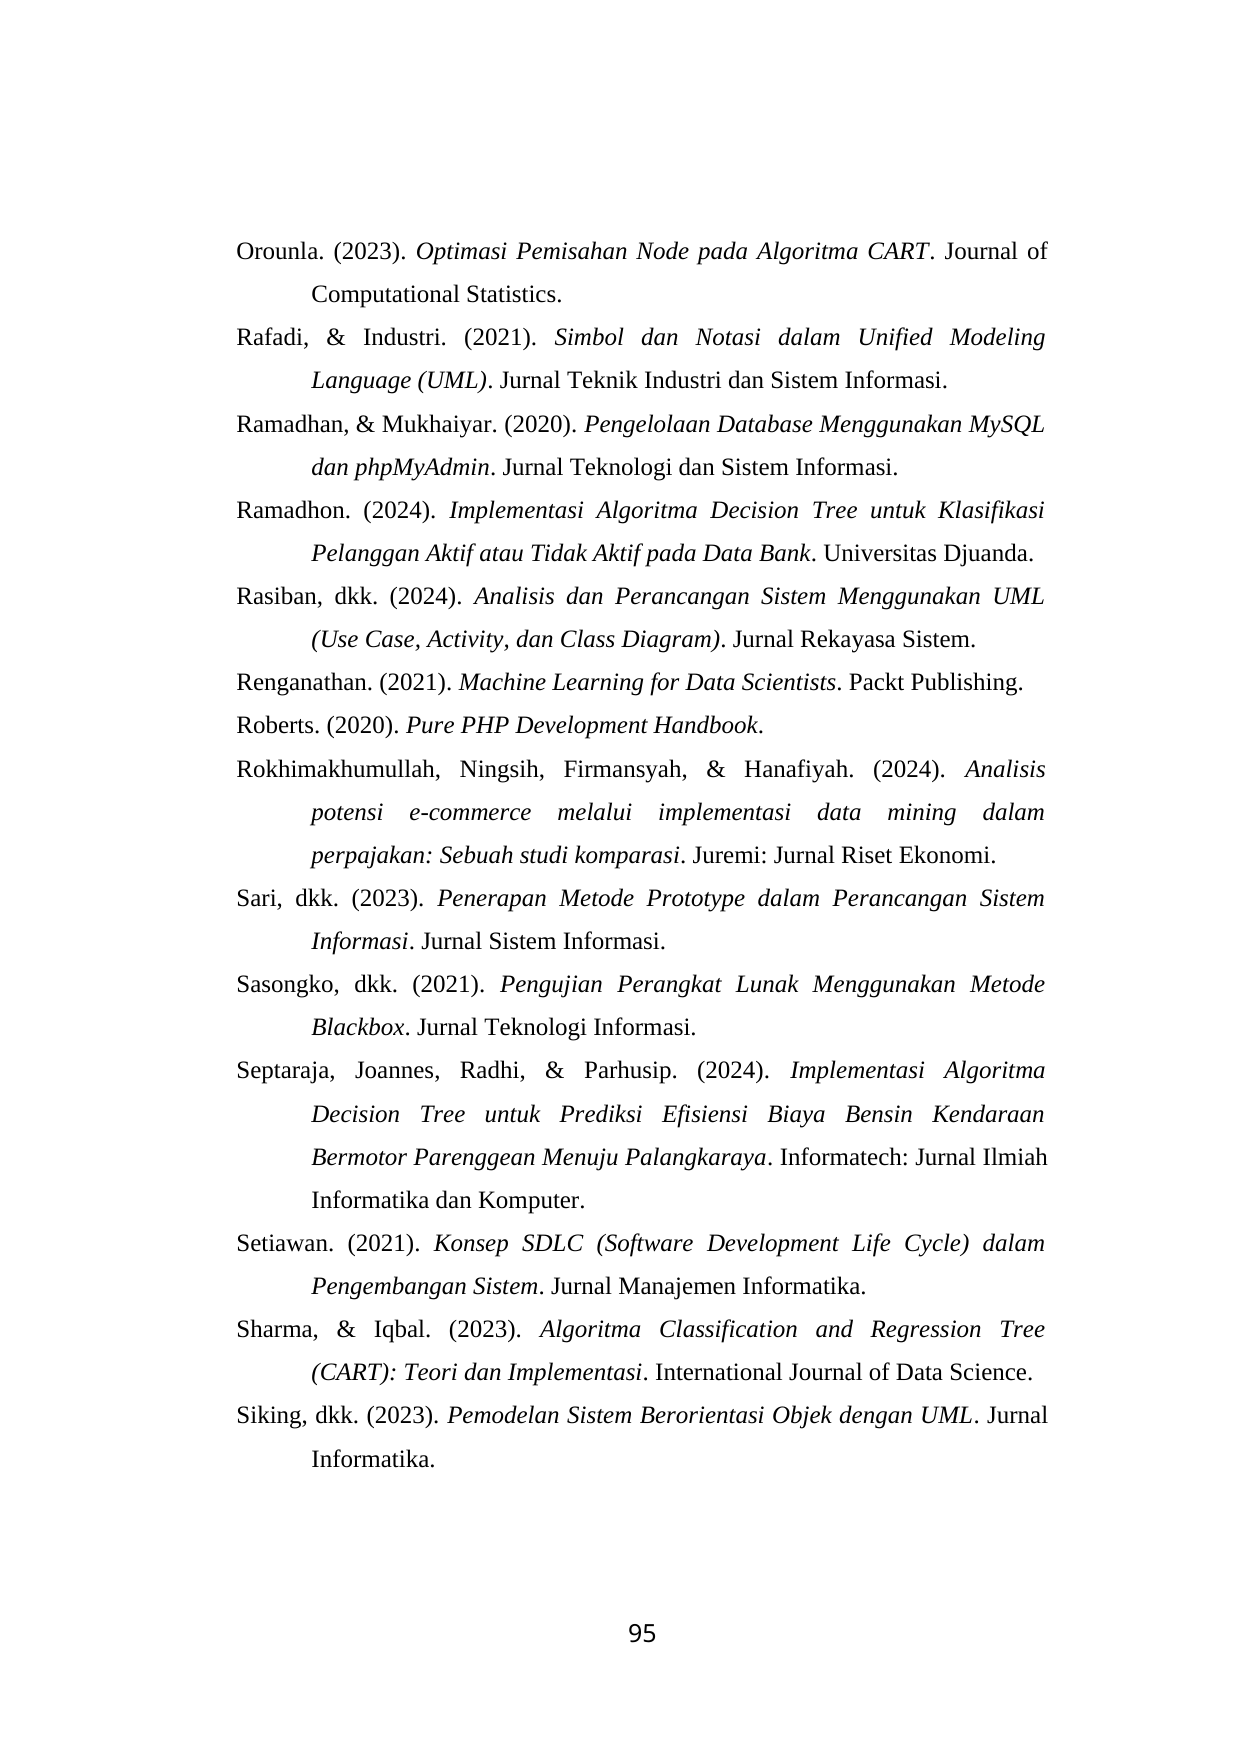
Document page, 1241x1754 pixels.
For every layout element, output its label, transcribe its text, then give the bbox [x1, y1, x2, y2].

text Rafadi, & Industri. (2021). Simbol dan Notasi dalam Unified Modeling Language (UML). Jurnal Teknik Industri dan Sistem Informasi. [236, 322, 1048, 394]
text Rasiban, dkk. (2024). Analisis dan Perancangan Sistem Menggunakan UML (Use Case, Activity, dan Class Diagram). Jurnal Rekayasa Sistem. [236, 581, 1048, 653]
text Rokhimakhumullah, Ningsih, Firmansyah, & Hanafiyah. (2024). Analisis potensi e-commerce melalui implementasi data mining dalam perpajakan: Sebuah studi komparasi. Juremi: Jurnal Riset Ekonomi. [236, 754, 1048, 869]
text Sasongko, dkk. (2021). Pengujian Perangkat Lunak Menggunakan Metode Blackbox. Jurnal Teknologi Informasi. [236, 969, 1048, 1041]
text Siking, dkk. (2023). Pemodelan Sistem Berorientasi Objek dengan UML. Jurnal Informatika. [236, 1401, 1048, 1472]
text Roberts. (2020). Pure PHP Development Handbook. [236, 711, 1048, 739]
text Ramadhon. (2024). Implementasi Algoritma Decision Tree untuk Klasifikasi Pelanggan Aktif atau Tidak Aktif pada Data Bank. Universitas Djuanda. [236, 495, 1048, 567]
text Renganathan. (2021). Machine Learning for Data Scientists. Packt Publishing. [236, 667, 1048, 696]
text Sari, dkk. (2023). Penerapan Metode Prototype dalam Perancangan Sistem Informasi. Jurnal Sistem Informasi. [236, 883, 1048, 955]
text Sharma, & Iqbal. (2023). Algoritma Classification and Regression Tree (CART): Teori dan Implementasi. International Journal of Data Science. [236, 1314, 1048, 1386]
text Septaraja, Joannes, Radhi, & Parhusip. (2024). Implementasi Algoritma Decision Tree untuk Prediksi Efisiensi Biaya Bensin Kendaraan Bermotor Parenggean Menuju Palangkaraya. Informatech: Jurnal Ilmiah Informatika dan Komputer. [236, 1056, 1048, 1214]
text Orounla. (2023). Optimasi Pemisahan Node pada Algoritma CART. Journal of Computational Statistics. [236, 236, 1048, 308]
text Ramadhan, & Mukhaiyar. (2020). Pengelolaan Database Menggunakan MySQL dan phpMyAdmin. Jurnal Teknologi dan Sistem Informasi. [236, 409, 1048, 481]
text Setiawan. (2021). Konsep SDLC (Software Development Life Cycle) dalam Pengembangan Sistem. Jurnal Manajemen Informatika. [236, 1228, 1048, 1300]
